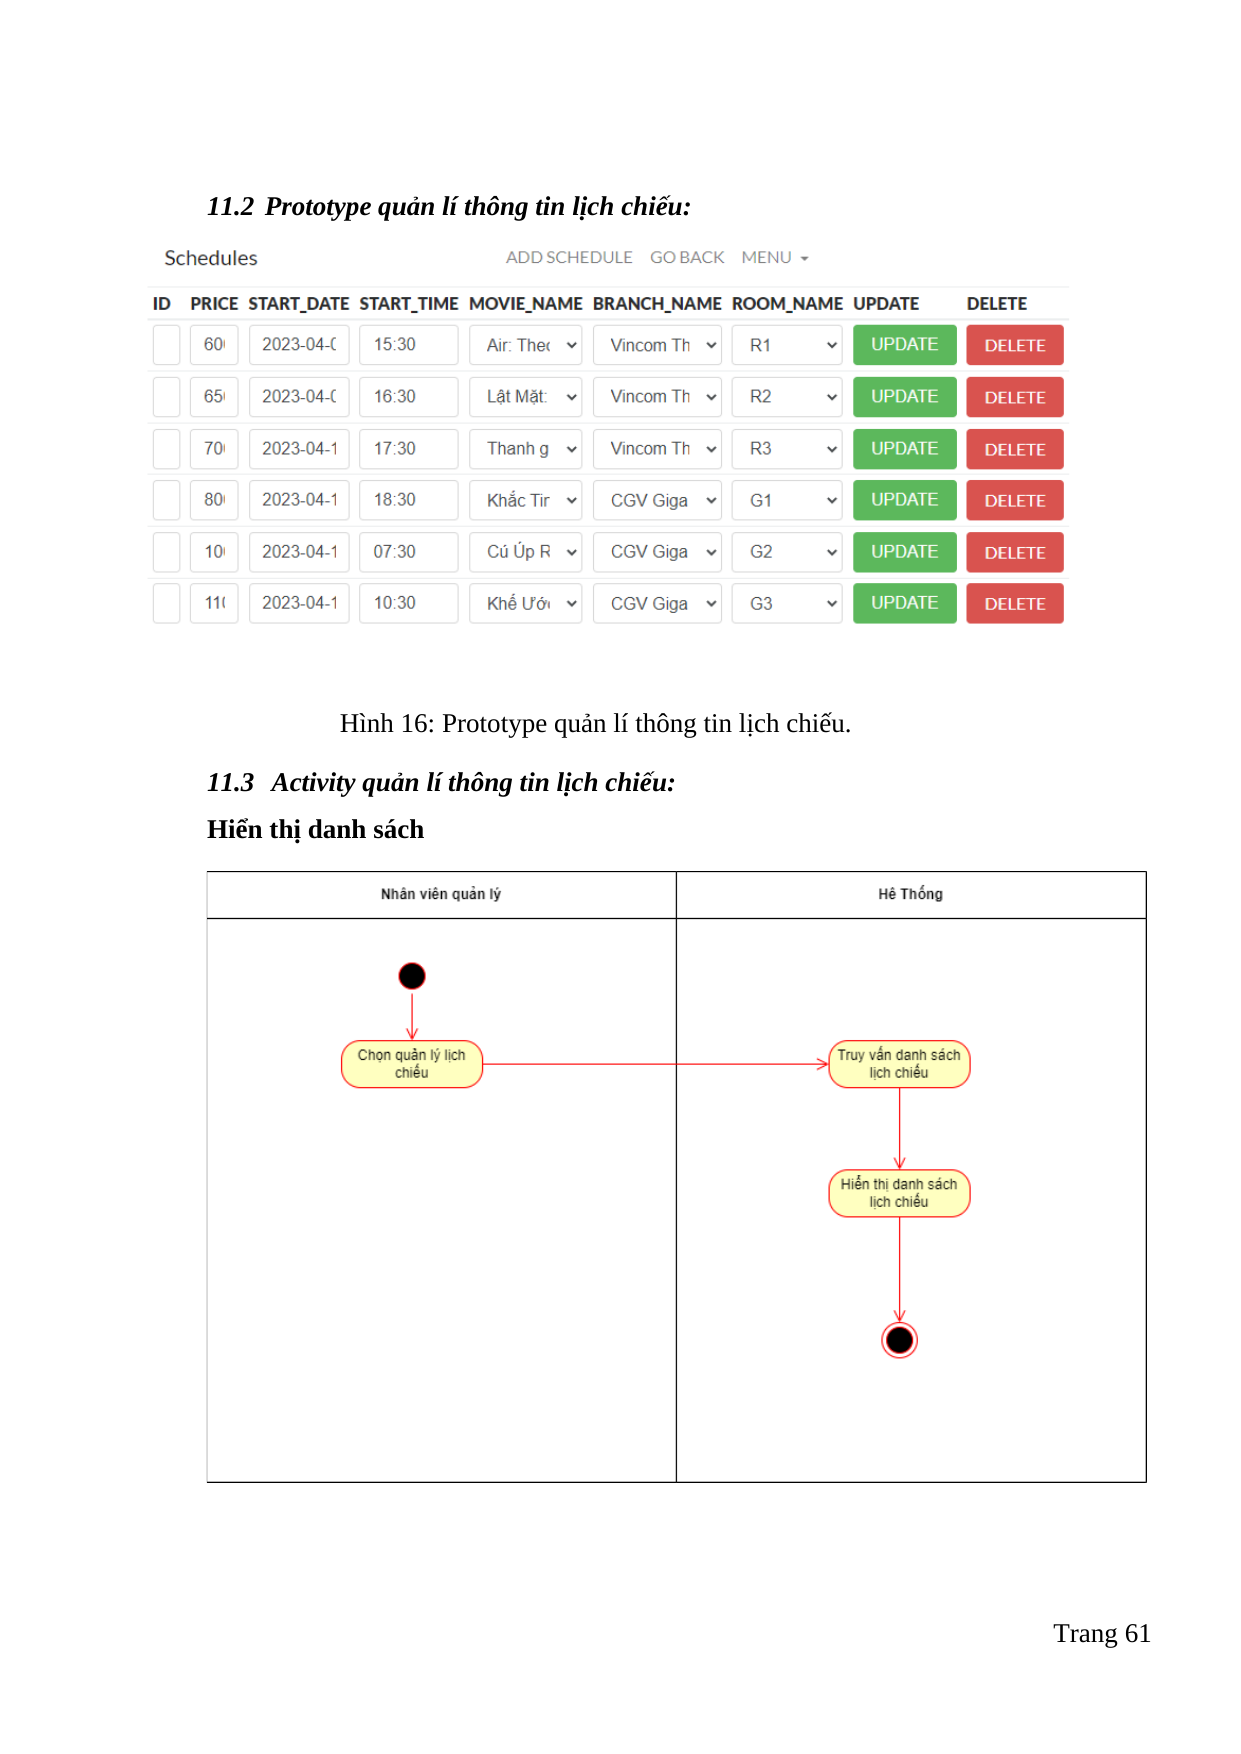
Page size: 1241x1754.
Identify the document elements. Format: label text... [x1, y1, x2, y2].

picture [119, 228, 1121, 664]
list Hình 16: Prototype quản lí thông tin lịch chiếu. [339, 249, 1152, 738]
text Hiển thị danh sách [207, 813, 1152, 844]
picture [206, 871, 1147, 1483]
subtitle Prototype quản lí thông tin lịch chiếu: [207, 190, 1152, 221]
subtitle Activity quản lí thông tin lịch chiếu: [207, 766, 1152, 797]
